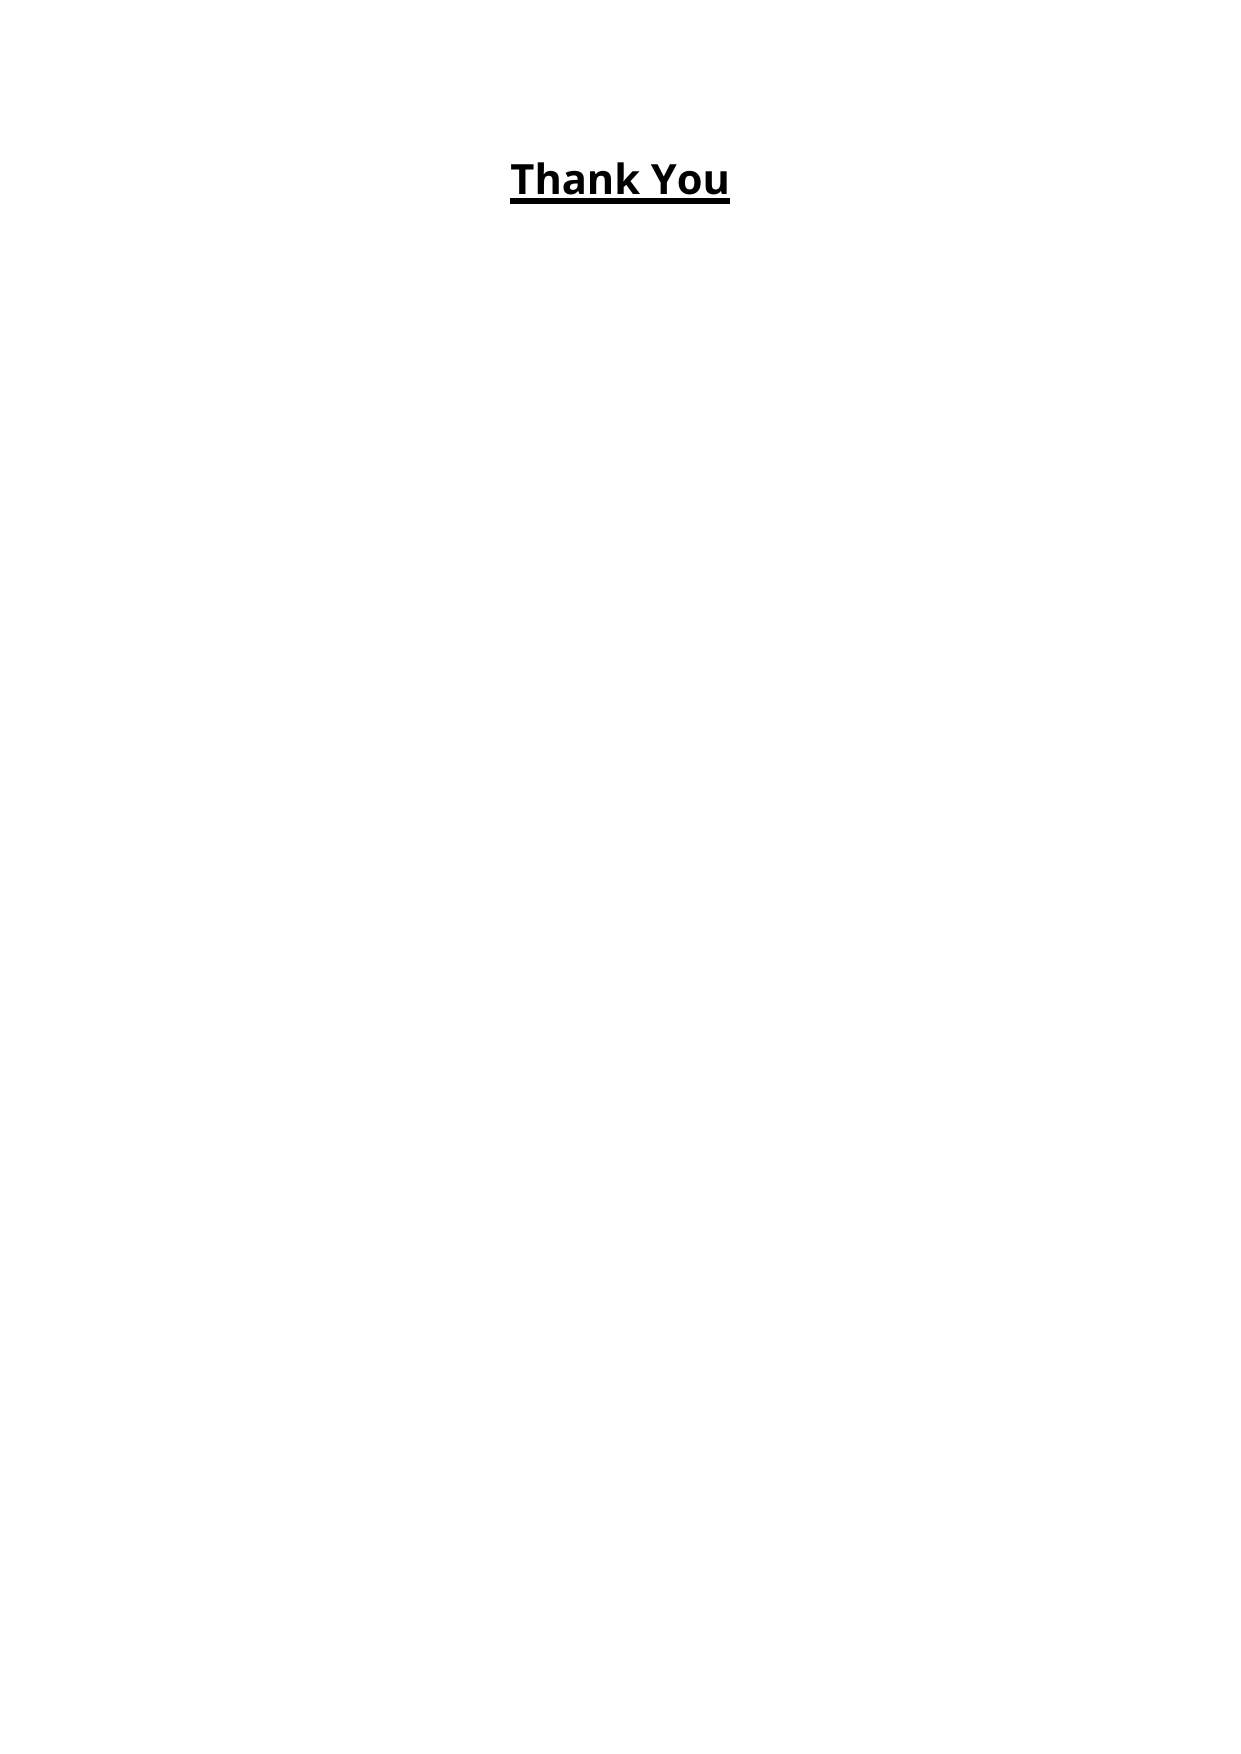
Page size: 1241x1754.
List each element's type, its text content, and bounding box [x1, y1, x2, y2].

text Thank You [150, 150, 1090, 207]
